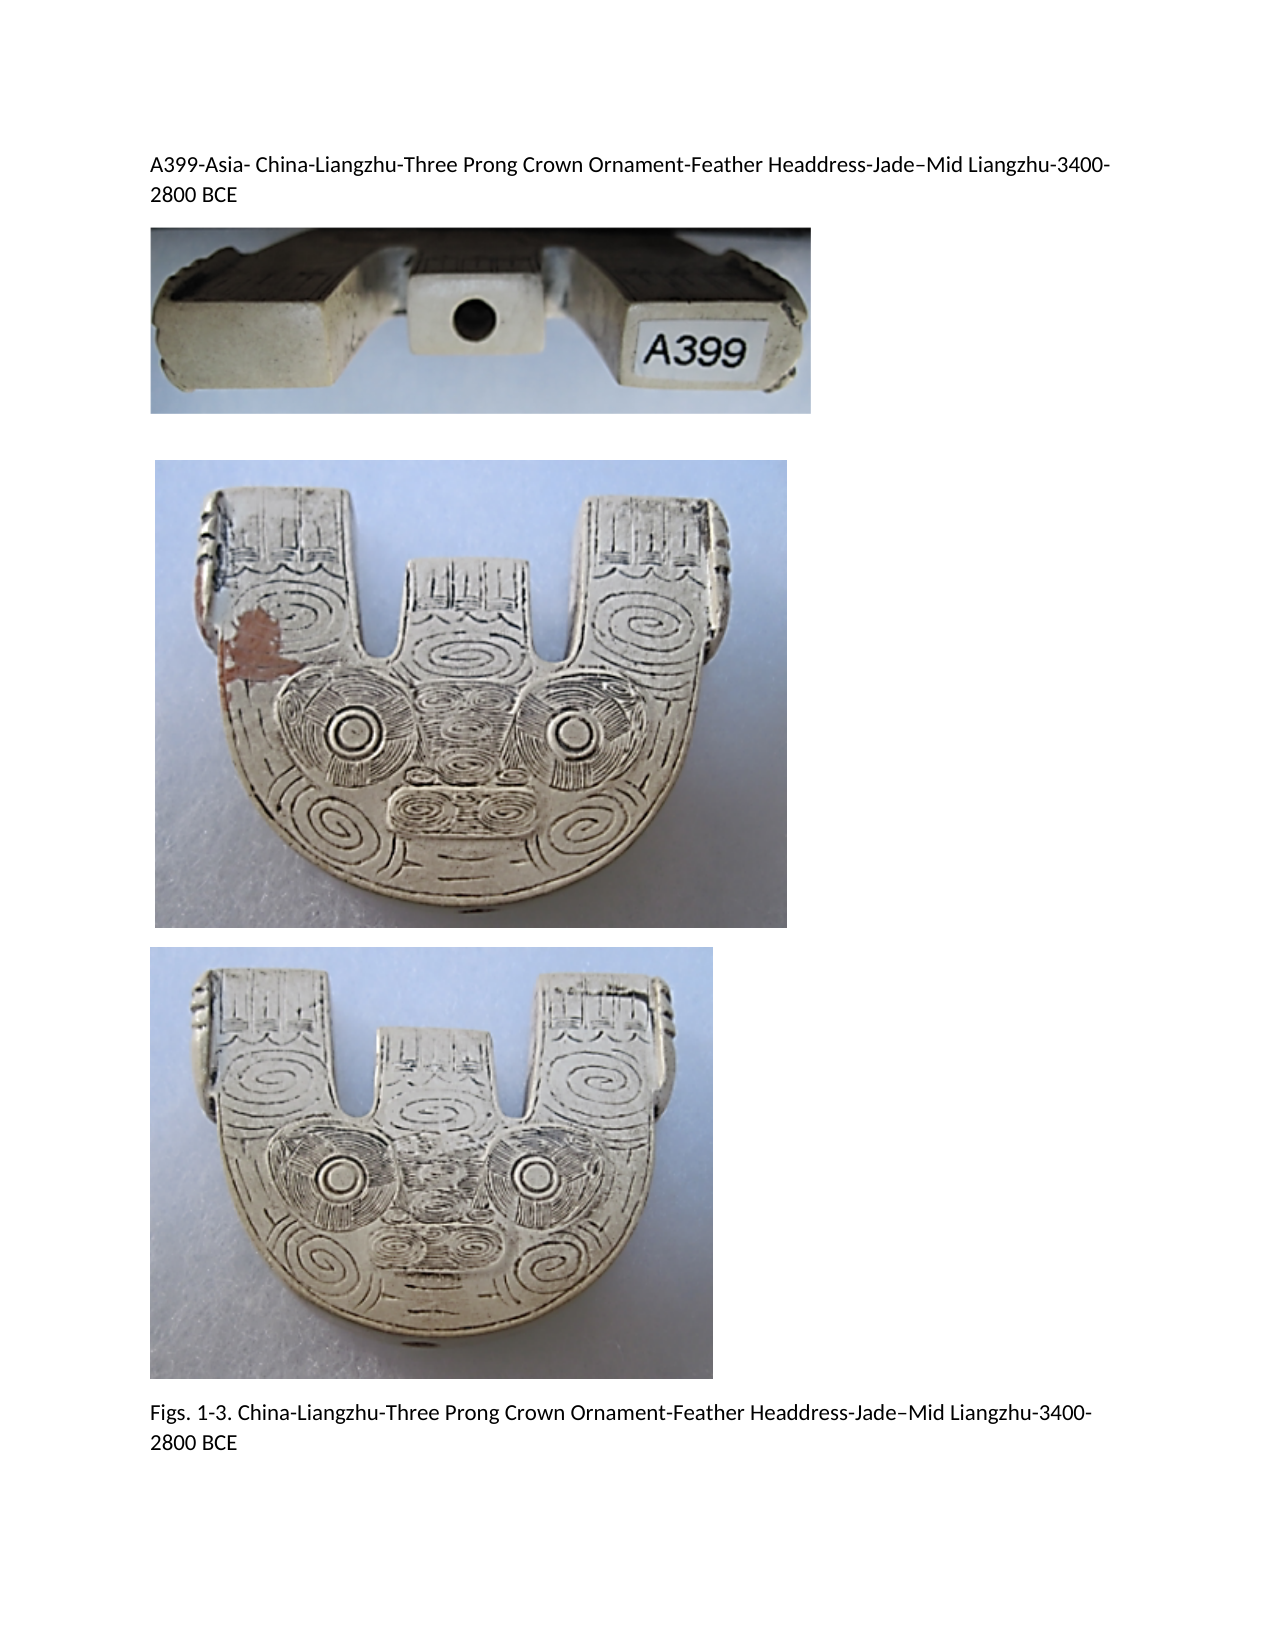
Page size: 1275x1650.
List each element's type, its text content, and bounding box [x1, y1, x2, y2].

text Figs. 1-3. China-Liangzhu-Three Prong Crown Ornament-Feather Headdress-Jade–Mid Liangzhu-3400-2800 BCE [150, 1398, 1125, 1456]
text A399-Asia- China-Liangzhu-Three Prong Crown Ornament-Feather Headdress-Jade–Mid Liangzhu-3400-2800 BCE [150, 150, 1125, 208]
picture [150, 947, 713, 1379]
picture [151, 228, 810, 413]
picture [155, 460, 787, 928]
